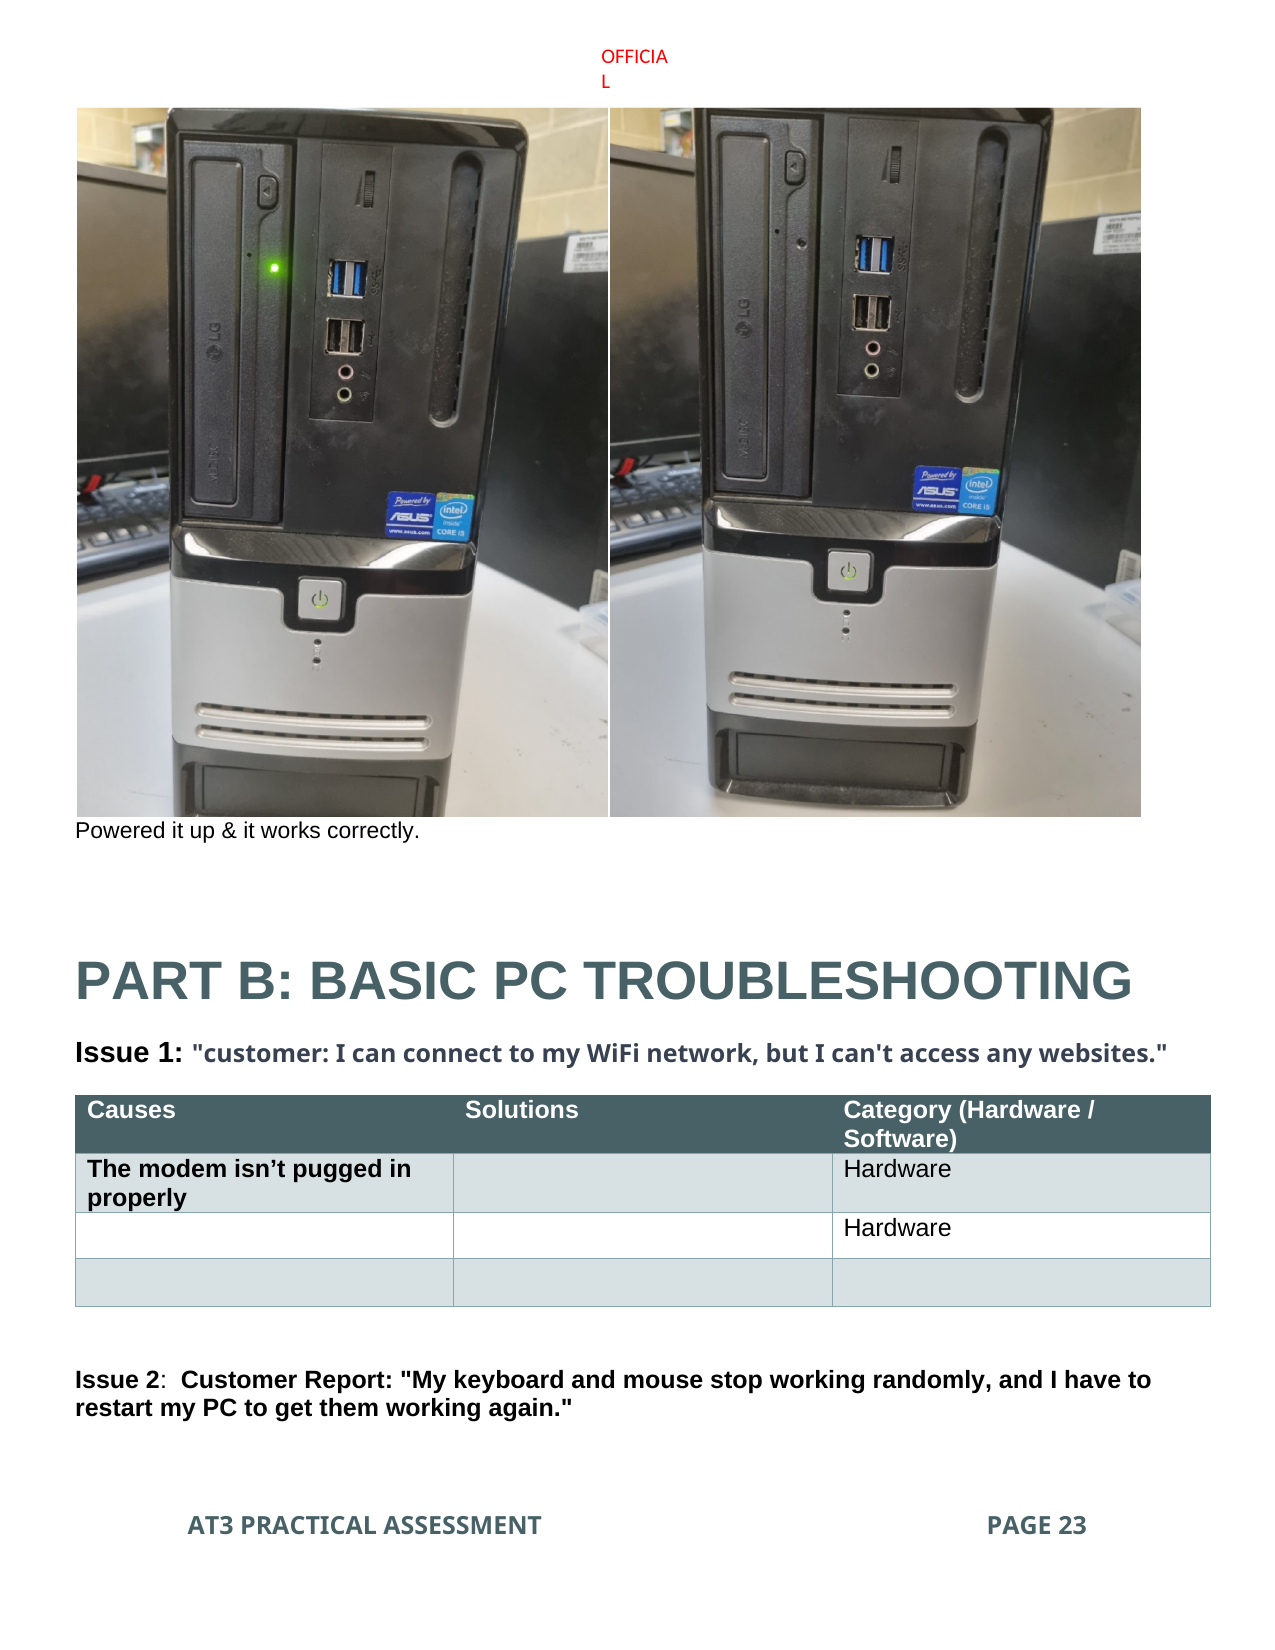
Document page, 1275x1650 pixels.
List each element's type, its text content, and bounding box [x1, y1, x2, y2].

table_cell Hardware [833, 1213, 1210, 1258]
text Powered it up & it works correctly. [75, 817, 1200, 843]
table_cell [76, 1213, 453, 1258]
table_cell [454, 1154, 832, 1212]
subtitle Issue 1: "customer: I can connect to my WiFi network, but I can't access any websites." [75, 1035, 1200, 1069]
table_cell [833, 1259, 1210, 1306]
table_cell The modem isn’t pugged in properly [76, 1154, 453, 1212]
table_header Solutions [454, 1096, 832, 1153]
subtitle PART B: BASIC PC TROUBLESHOOTING [75, 949, 1200, 1011]
table_cell Hardware [833, 1154, 1210, 1212]
table_cell [454, 1213, 832, 1258]
table_header Category (Hardware / Software) [833, 1096, 1210, 1153]
subtitle Issue 2: Customer Report: "My keyboard and mouse stop working randomly, and I have to restart my PC to get them working again." [75, 1364, 1200, 1422]
table_cell [454, 1259, 832, 1306]
table_header Causes [76, 1096, 453, 1153]
table_cell [76, 1259, 453, 1306]
picture [77, 108, 608, 817]
picture [610, 108, 1141, 817]
